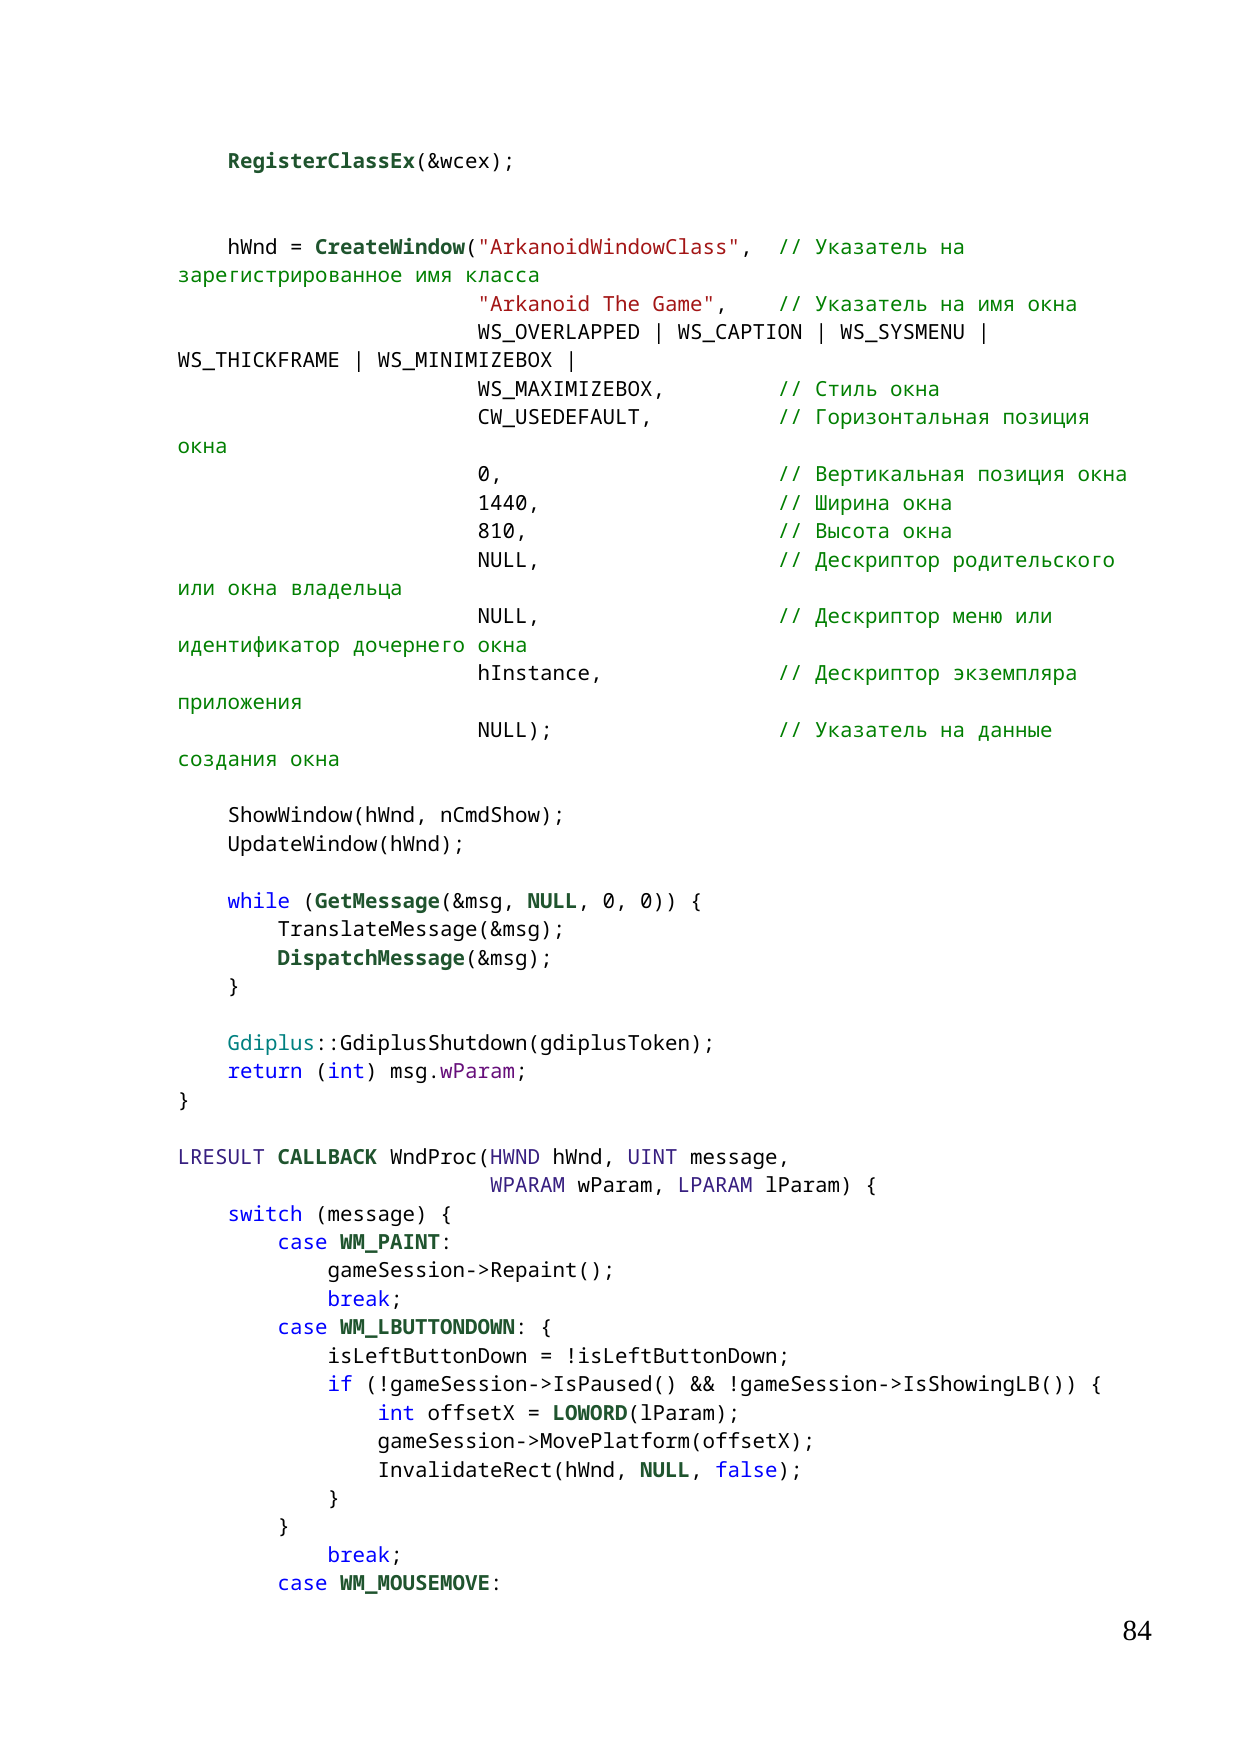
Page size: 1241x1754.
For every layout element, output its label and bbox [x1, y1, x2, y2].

text [177, 118, 1152, 1597]
